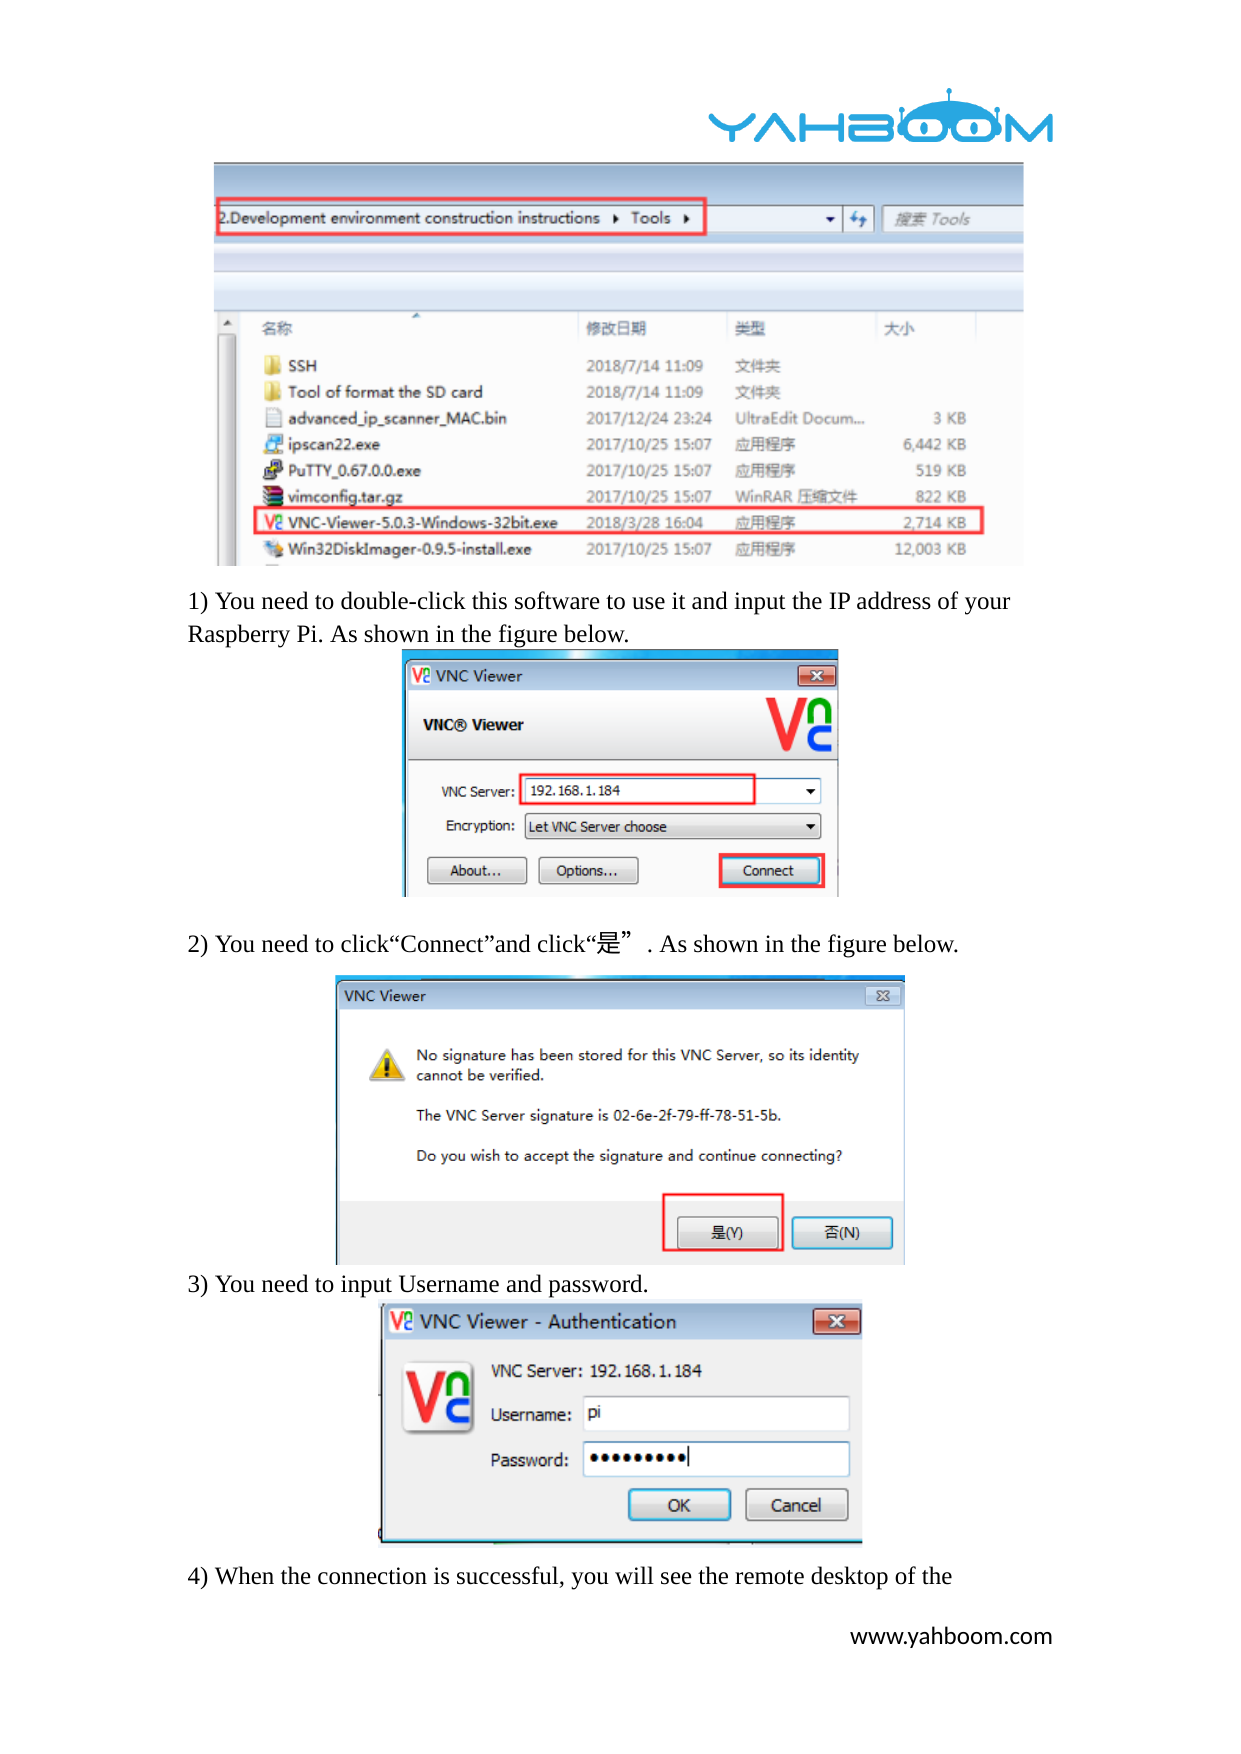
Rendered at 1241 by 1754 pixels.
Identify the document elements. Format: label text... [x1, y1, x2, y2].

picture [378, 1299, 863, 1548]
list You need to double-click this software to use it and input the IP address of your Raspberry Pi. As shown in the figure below. [187, 584, 1053, 649]
picture [213, 162, 1027, 566]
list You need to click“Connect”and click“是”. As shown in the figure below. [187, 909, 1053, 974]
picture [335, 974, 905, 1265]
list You need to input Username and password. [187, 1267, 1053, 1299]
picture [401, 649, 839, 897]
picture [708, 88, 1053, 142]
list When the connection is successful, you will see the remote desktop of the raspberry pi. As shown in the figure below. [187, 1559, 1053, 1592]
